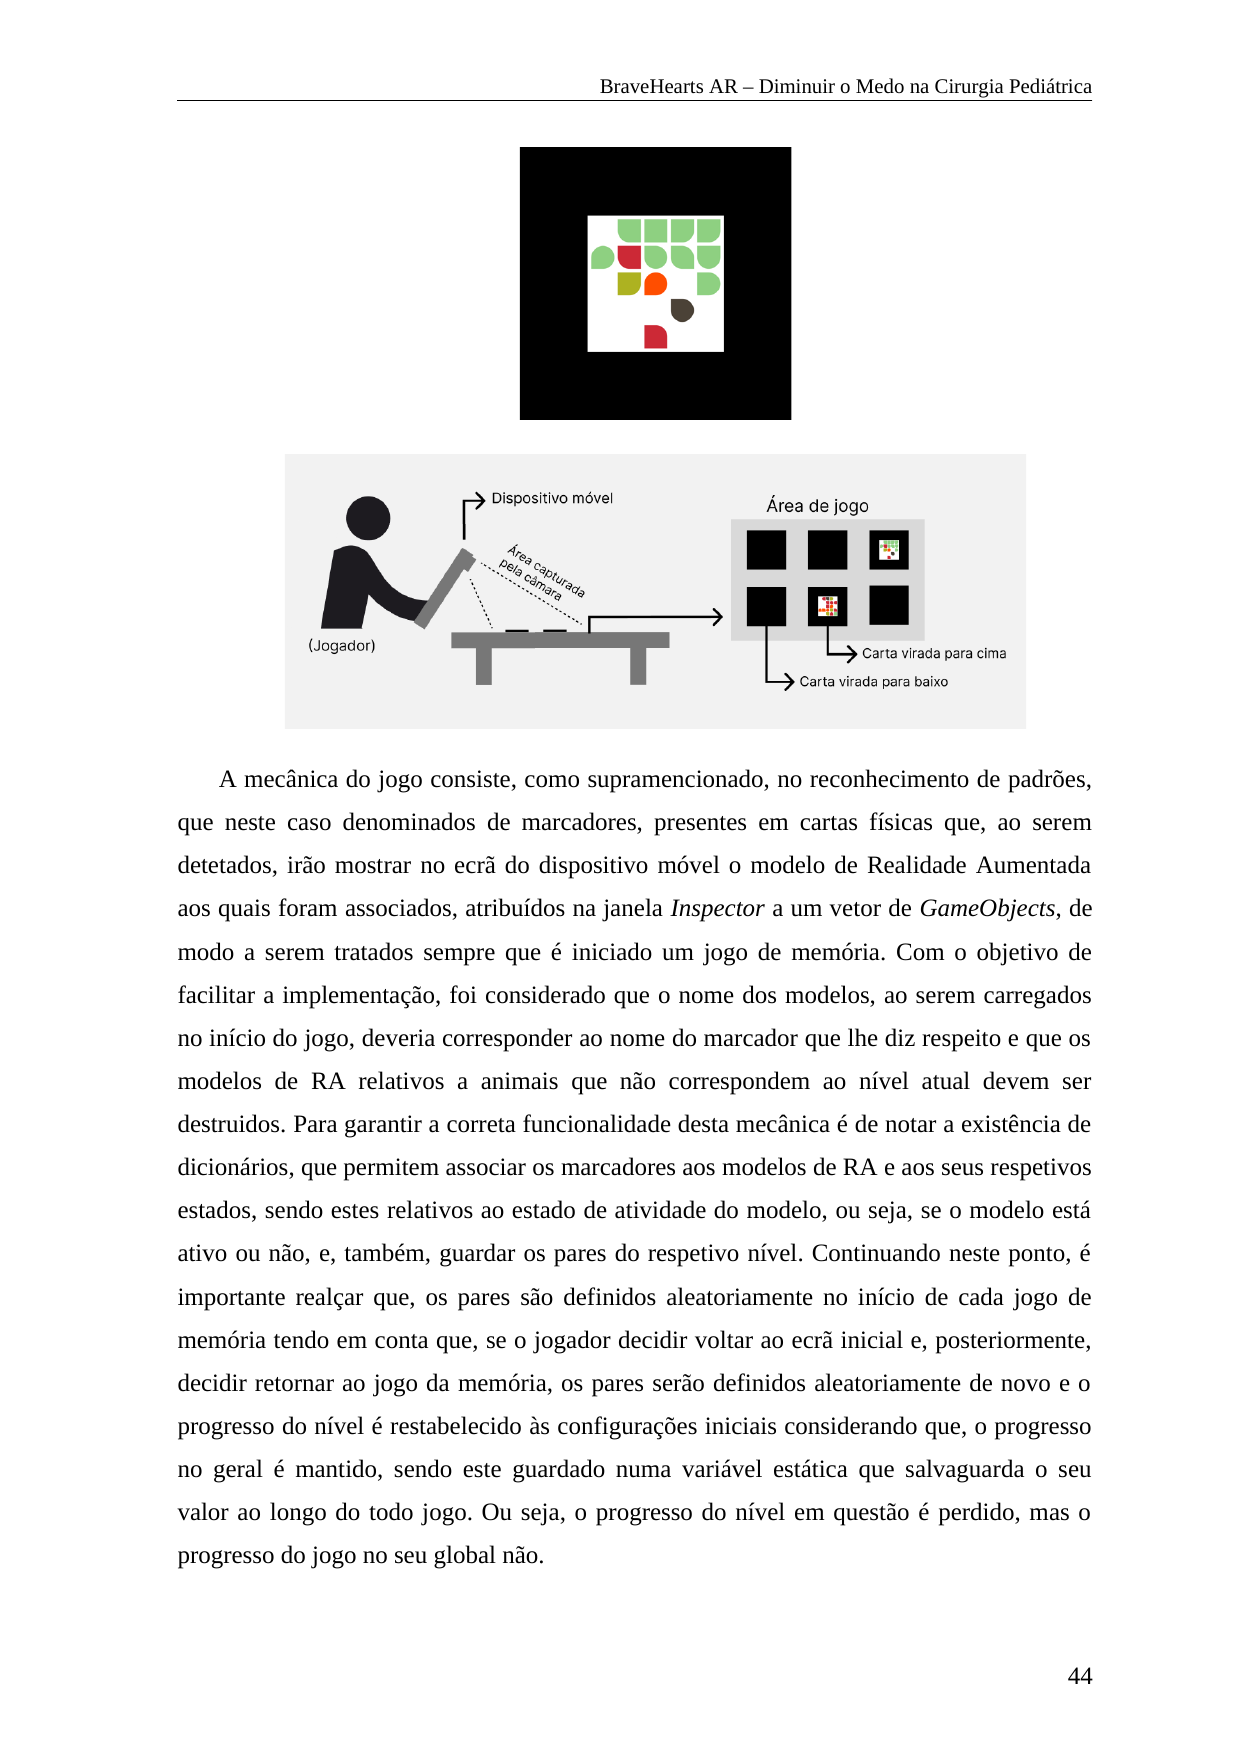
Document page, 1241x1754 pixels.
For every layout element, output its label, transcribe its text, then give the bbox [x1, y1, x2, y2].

picture [519, 147, 792, 420]
text A mecânica do jogo consiste, como supramencionado, no reconhecimento de padrões, que neste caso denominados de marcadores, presentes em cartas físicas que, ao serem detetados, irão mostrar no ecrã do dispositivo móvel o modelo de Realidade Aumentada aos quais foram associados, atribuídos na janela Inspector a um vetor de GameObjects, de modo a serem tratados sempre que é iniciado um jogo de memória. Com o objetivo de facilitar a implementação, foi considerado que o nome dos modelos, ao serem carregados no início do jogo, deveria corresponder ao nome do marcador que lhe diz respeito e que os modelos de RA relativos a animais que não correspondem ao nível atual devem ser destruidos. Para garantir a correta funcionalidade desta mecânica é de notar a existência de dicionários, que permitem associar os marcadores aos modelos de RA e aos seus respetivos estados, sendo estes relativos ao estado de atividade do modelo, ou seja, se o modelo está ativo ou não, e, também, guardar os pares do respetivo nível. Continuando neste ponto, é importante realçar que, os pares são definidos aleatoriamente no início de cada jogo de memória tendo em conta que, se o jogador decidir voltar ao ecrã inicial e, posteriormente, decidir retornar ao jogo da memória, os pares serão definidos aleatoriamente de novo e o progresso do nível é restabelecido às configurações iniciais considerando que, o progresso no geral é mantido, sendo este guardado numa variável estática que salvaguarda o seu valor ao longo do todo jogo. Ou seja, o progresso do nível em questão é perdido, mas o progresso do jogo no seu global não. [177, 764, 1092, 1569]
picture [284, 454, 1027, 729]
